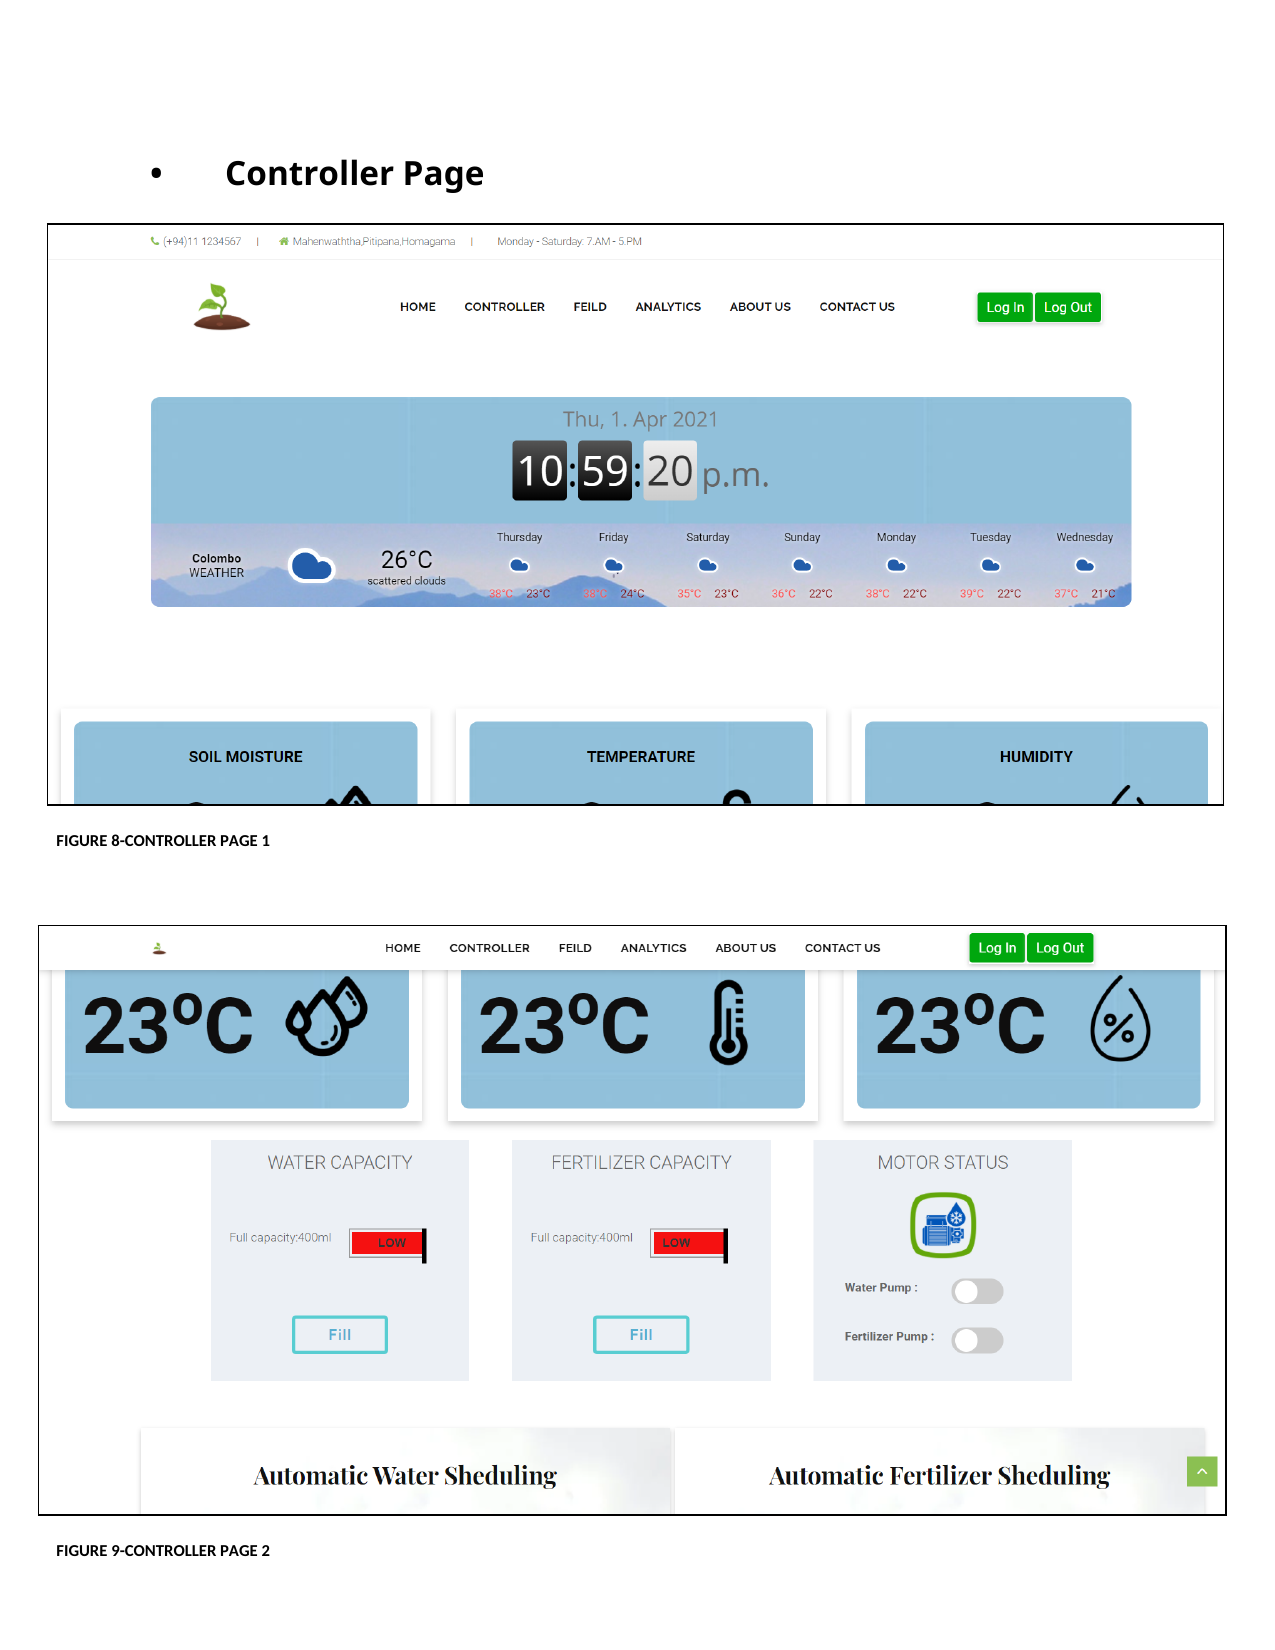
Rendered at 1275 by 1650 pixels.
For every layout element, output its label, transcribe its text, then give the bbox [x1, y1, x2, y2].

picture [39, 926, 1225, 1514]
text • Controller Page [150, 150, 1200, 195]
text Figure 9-controller page 2 [56, 1541, 1200, 1561]
text Figure 8-controller page 1 [56, 831, 1200, 851]
picture [48, 225, 1223, 804]
